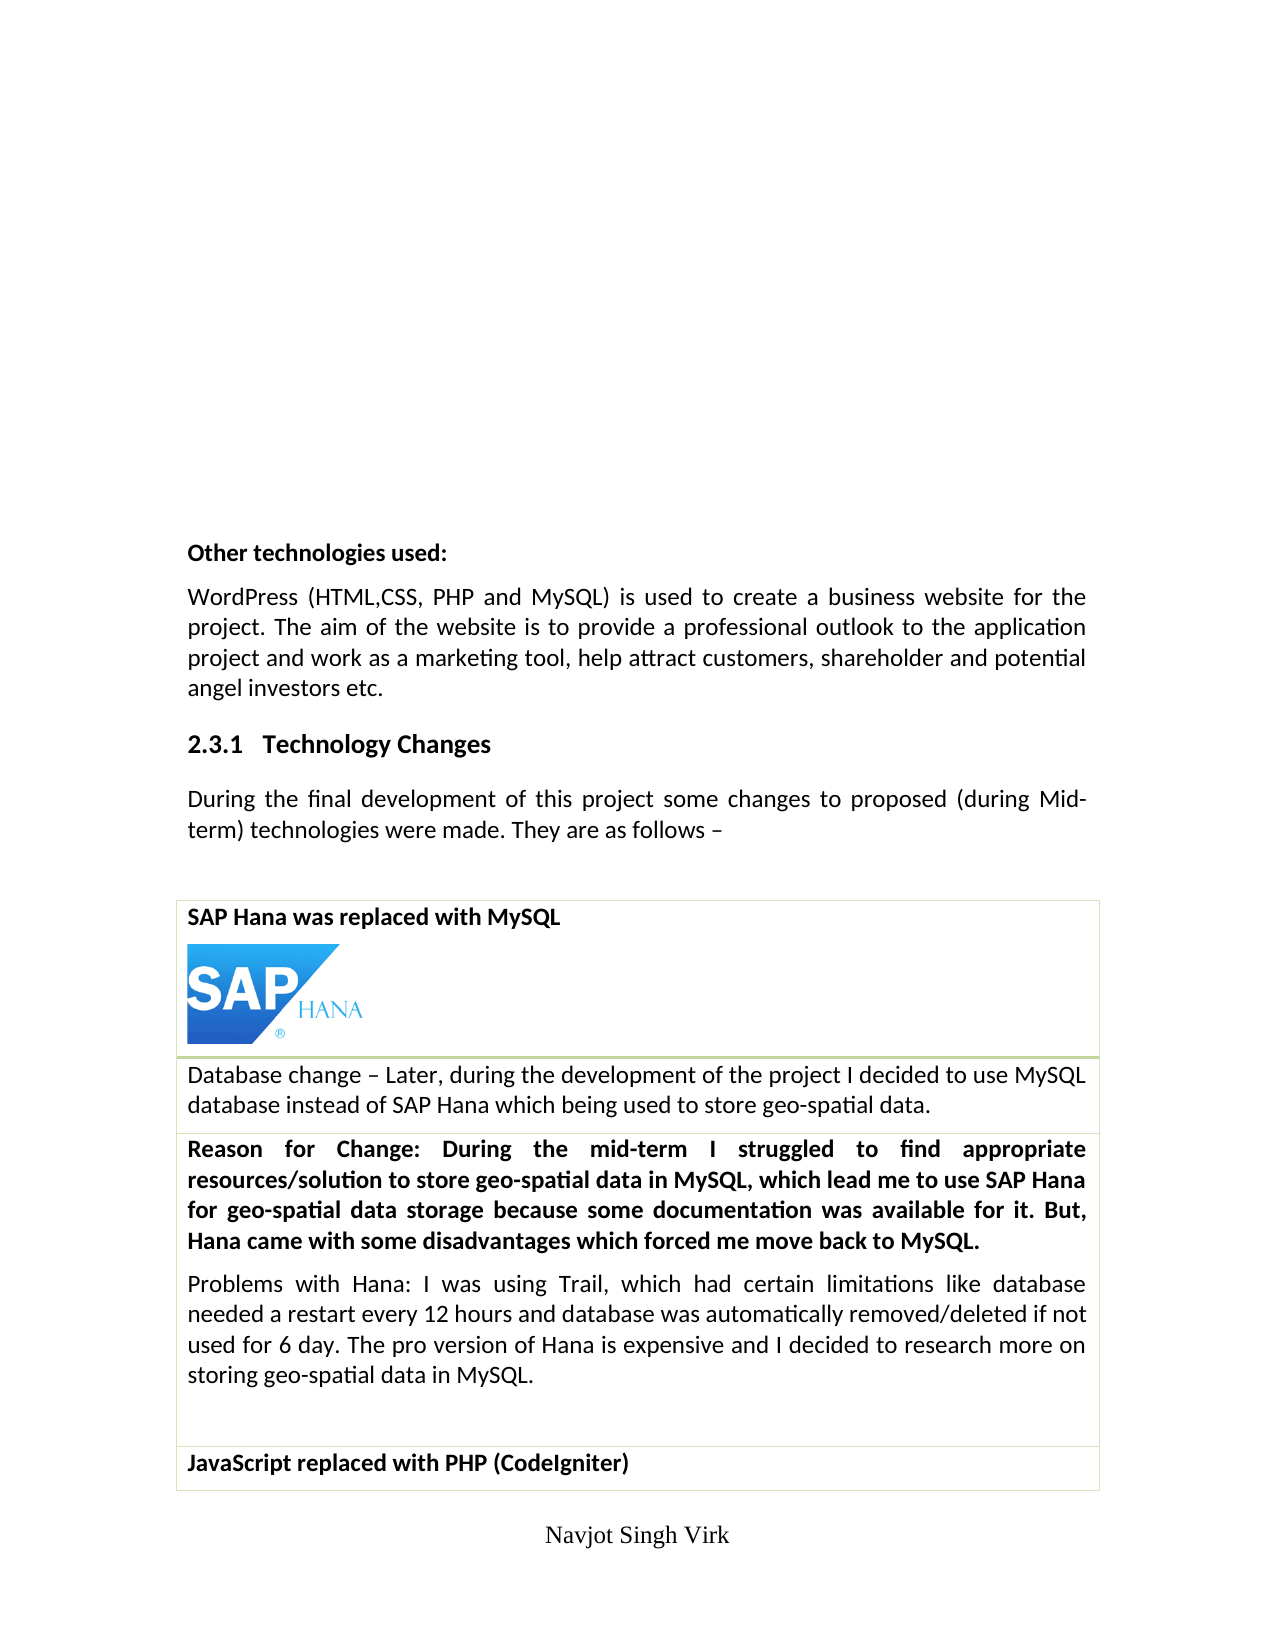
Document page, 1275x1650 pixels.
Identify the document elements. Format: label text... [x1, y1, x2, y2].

subtitle Technology Changes [187, 728, 1088, 761]
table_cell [177, 1447, 1099, 1490]
text Other technologies used: [187, 538, 1088, 568]
table_header SAP Hana was replaced with MySQL [177, 901, 1099, 1056]
table_cell Reason for Change: During the mid-term I struggled to find appropriate resources/solution to store geo-spatial data in MySQL, which lead me to use SAP Hana for geo-spatial data storage because some documentation was available for it. But, Hana came with some disadvantages which forced me move back to MySQL. Problems with Hana: I was using Trail, which had certain limitations like database needed a restart every 12 hours and database was automatically removed/deleted if not used for 6 day. The pro version of Hana is expensive and I decided to research more on storing geo-spatial data in MySQL. [177, 1134, 1099, 1446]
text During the final development of this project some changes to proposed (during Mid-term) technologies were made. They are as follows – [187, 783, 1088, 844]
picture [187, 944, 365, 1044]
table_cell Database change – Later, during the development of the project I decided to use MySQL database instead of SAP Hana which being used to store geo-spatial data. [177, 1059, 1099, 1132]
text WordPress (HTML,CSS, PHP and MySQL) is used to create a business website for the project. The aim of the website is to provide a professional outlook to the application project and work as a marketing tool, help attract customers, shareholder and potential angel investors etc. [187, 581, 1088, 703]
